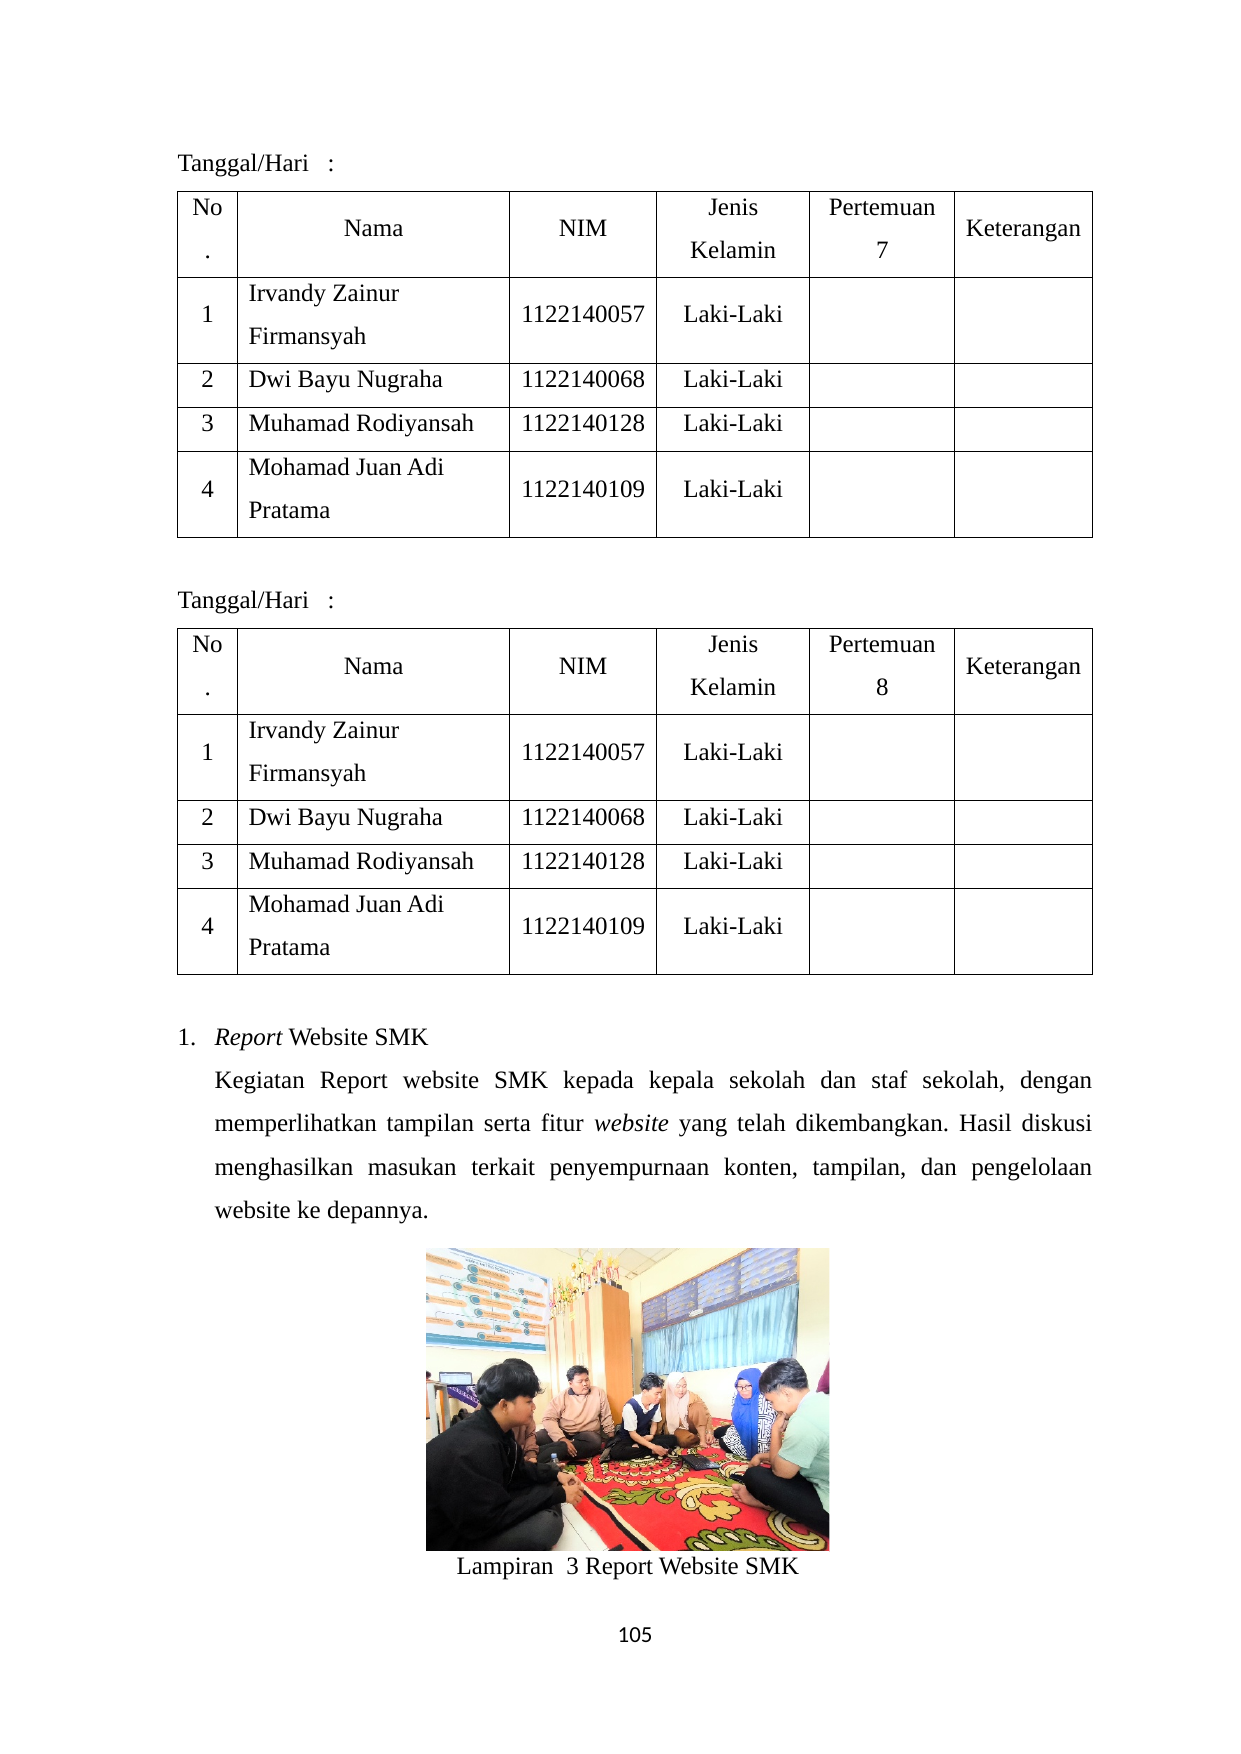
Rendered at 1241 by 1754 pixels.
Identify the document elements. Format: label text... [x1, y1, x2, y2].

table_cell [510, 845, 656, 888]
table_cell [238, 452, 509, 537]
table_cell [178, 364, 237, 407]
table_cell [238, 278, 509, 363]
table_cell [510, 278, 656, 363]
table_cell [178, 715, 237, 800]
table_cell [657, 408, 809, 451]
text Tanggal/Hari : [177, 148, 1092, 176]
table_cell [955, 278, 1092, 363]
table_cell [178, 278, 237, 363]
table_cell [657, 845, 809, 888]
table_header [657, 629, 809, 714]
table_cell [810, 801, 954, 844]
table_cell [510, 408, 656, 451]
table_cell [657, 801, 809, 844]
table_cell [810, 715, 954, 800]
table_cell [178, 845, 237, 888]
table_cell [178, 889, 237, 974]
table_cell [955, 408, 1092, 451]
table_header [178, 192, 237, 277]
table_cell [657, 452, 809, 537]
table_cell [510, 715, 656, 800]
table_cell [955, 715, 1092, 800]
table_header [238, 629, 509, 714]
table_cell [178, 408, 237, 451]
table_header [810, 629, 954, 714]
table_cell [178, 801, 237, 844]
list Report Website SMK [177, 1022, 1092, 1051]
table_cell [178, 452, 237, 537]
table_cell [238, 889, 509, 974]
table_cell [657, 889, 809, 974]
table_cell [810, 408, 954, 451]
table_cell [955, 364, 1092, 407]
text Tanggal/Hari : [177, 585, 1092, 614]
text Kegiatan Report website SMK kepada kepala sekolah dan staf sekolah, dengan memperlihatkan tampilan serta fitur website yang telah dikembangkan. Hasil diskusi menghasilkan masukan terkait penyempurnaan konten, tampilan, dan pengelolaan website ke depannya. [214, 1065, 1092, 1223]
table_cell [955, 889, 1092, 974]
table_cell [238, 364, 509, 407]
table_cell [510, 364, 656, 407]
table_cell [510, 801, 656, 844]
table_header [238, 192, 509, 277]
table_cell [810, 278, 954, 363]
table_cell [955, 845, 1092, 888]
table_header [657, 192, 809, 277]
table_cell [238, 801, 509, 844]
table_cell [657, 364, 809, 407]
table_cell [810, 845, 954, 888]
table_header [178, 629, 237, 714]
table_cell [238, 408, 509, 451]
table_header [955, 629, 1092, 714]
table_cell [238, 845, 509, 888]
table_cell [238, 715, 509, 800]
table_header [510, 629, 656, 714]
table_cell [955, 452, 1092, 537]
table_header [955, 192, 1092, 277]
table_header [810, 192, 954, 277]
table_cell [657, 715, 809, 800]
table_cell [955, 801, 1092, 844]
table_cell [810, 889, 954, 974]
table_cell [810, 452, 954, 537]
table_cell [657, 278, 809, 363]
picture [426, 1248, 830, 1551]
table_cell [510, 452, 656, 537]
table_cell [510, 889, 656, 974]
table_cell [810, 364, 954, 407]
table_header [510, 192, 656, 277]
